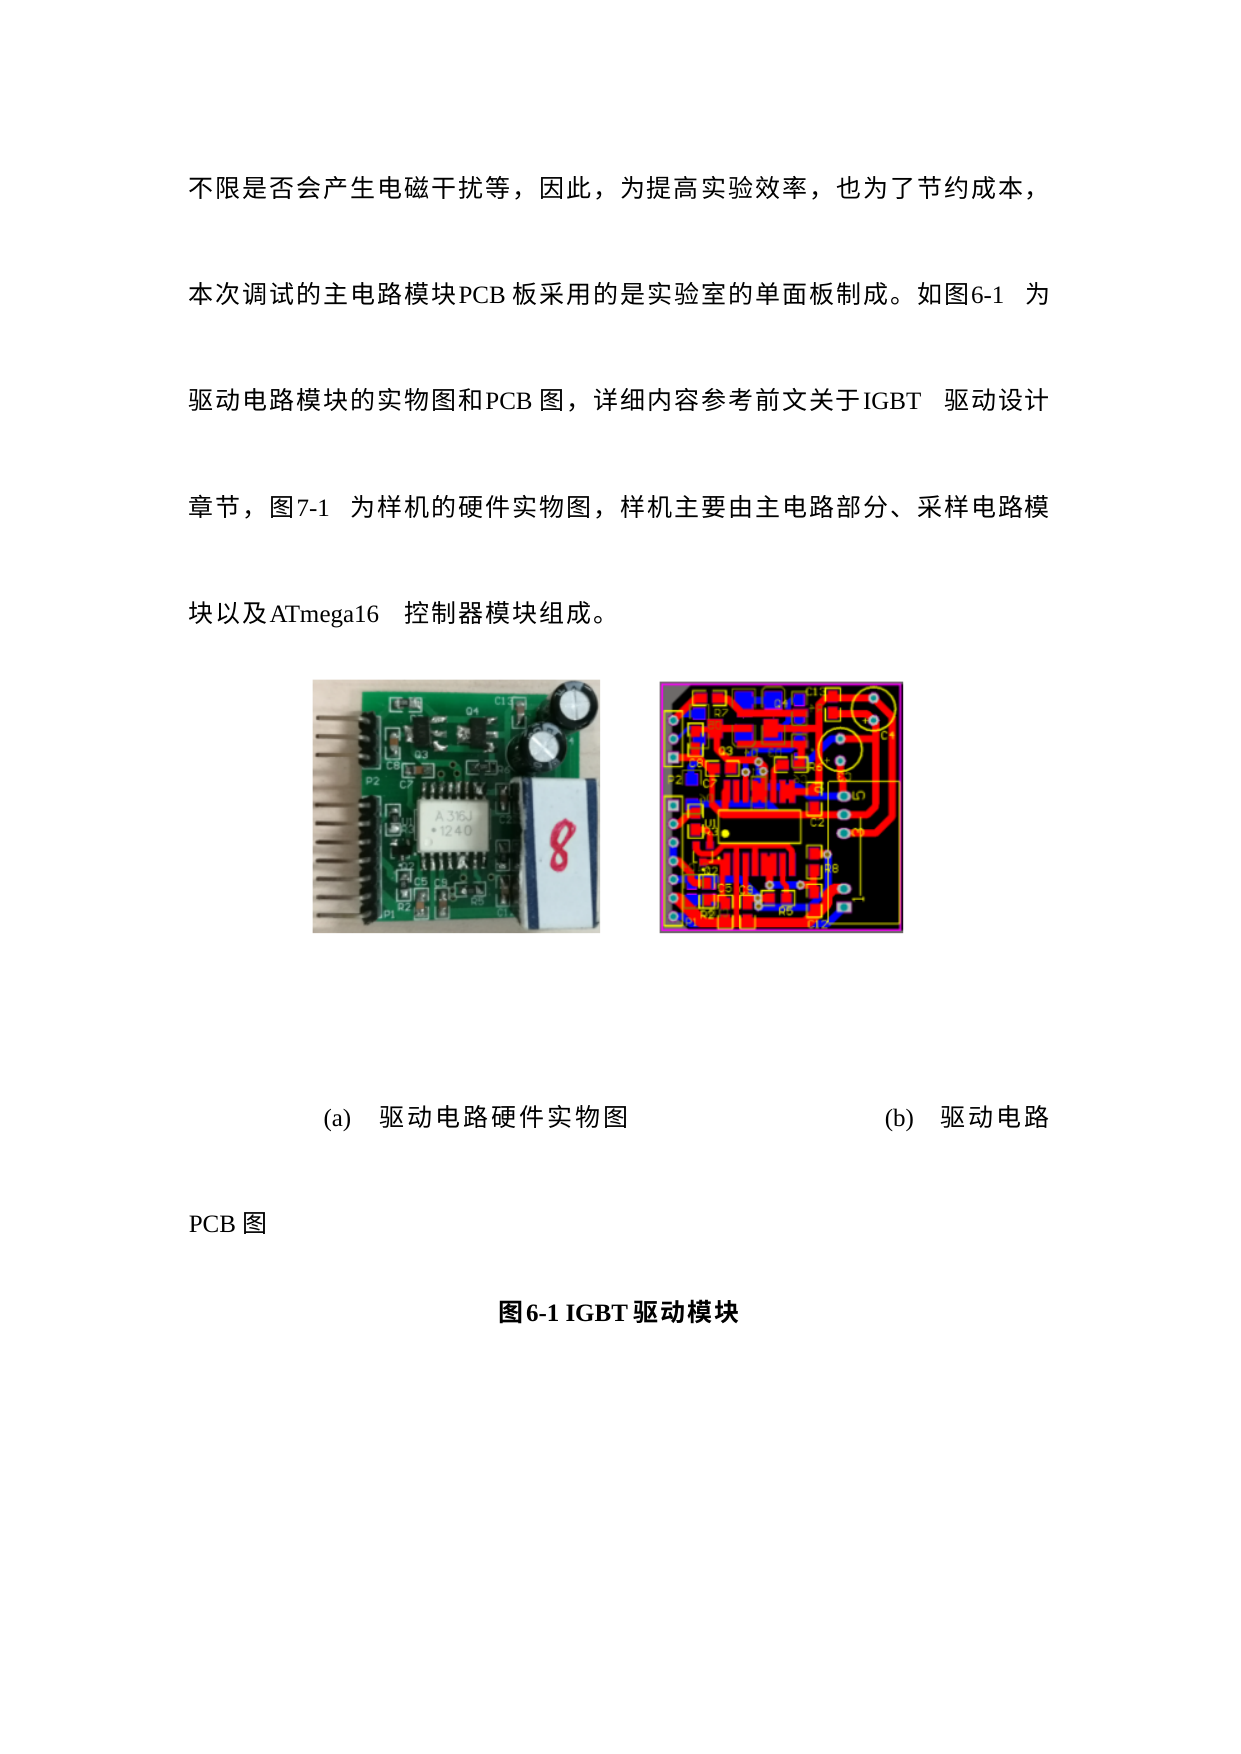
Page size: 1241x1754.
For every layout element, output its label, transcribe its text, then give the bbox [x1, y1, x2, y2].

text 图6-1 IGBT驱动模块 [188, 1276, 1052, 1346]
text (a) 驱动电路硬件实物图 (b) 驱动电路PCB图 [188, 1080, 1052, 1257]
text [188, 151, 1052, 647]
